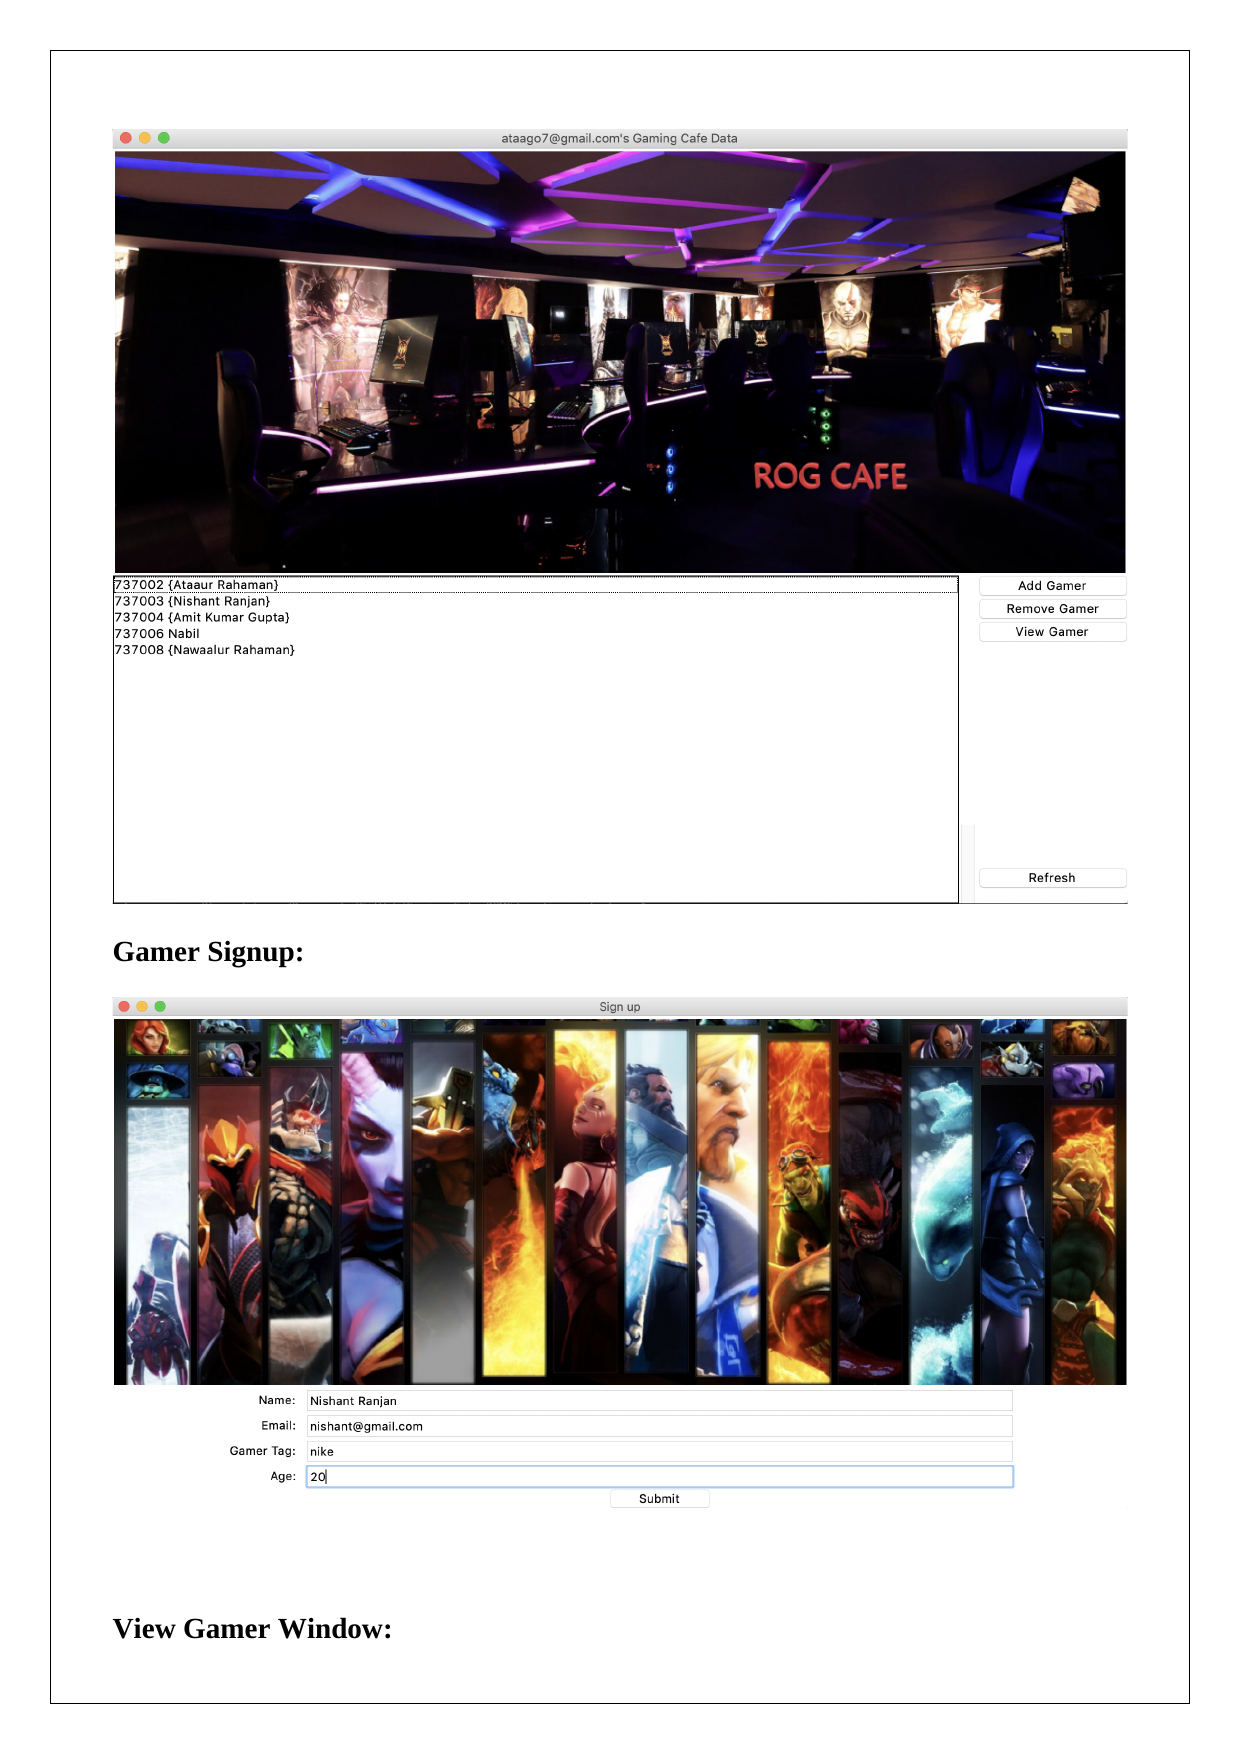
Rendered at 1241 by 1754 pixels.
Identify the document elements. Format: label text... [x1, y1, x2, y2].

subtitle Gamer Signup: [112, 934, 1128, 968]
subtitle View Gamer Window: [112, 1611, 1128, 1645]
picture [112, 129, 1128, 904]
picture [112, 997, 1128, 1508]
